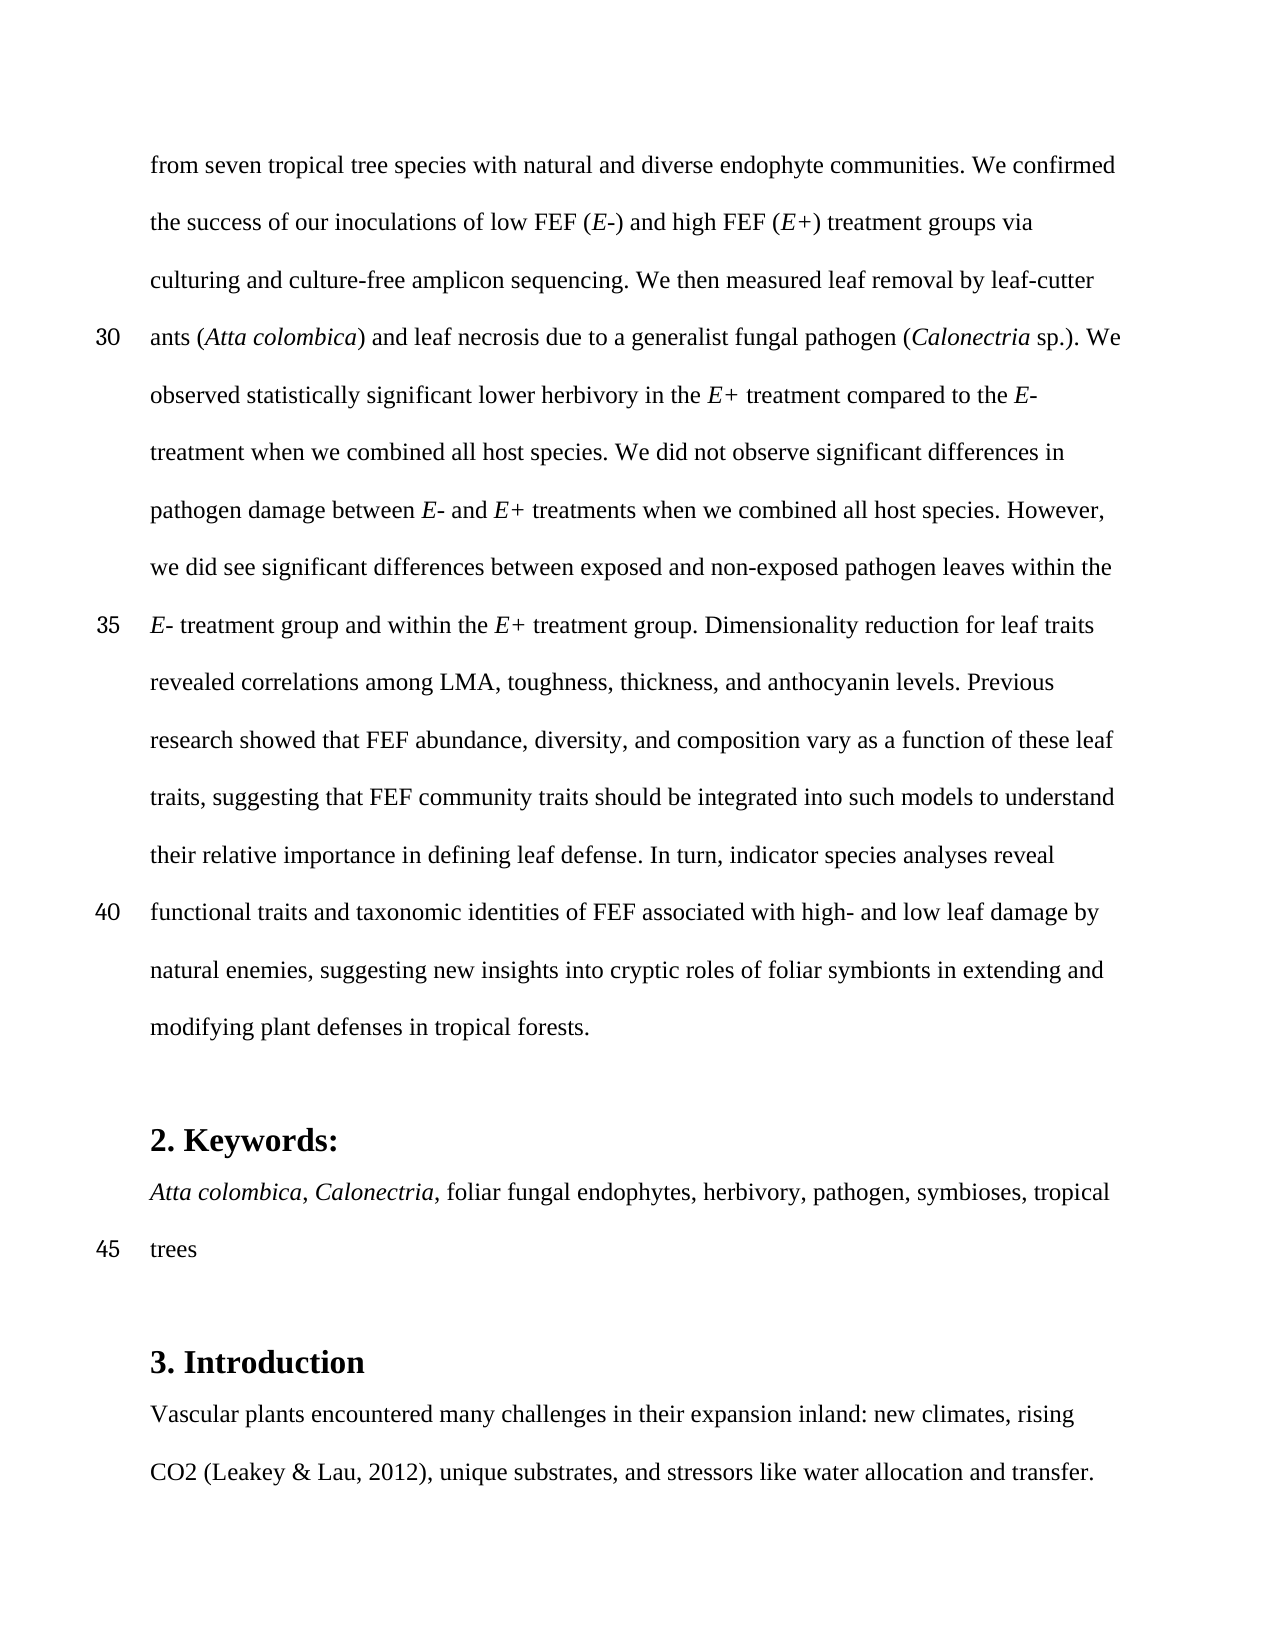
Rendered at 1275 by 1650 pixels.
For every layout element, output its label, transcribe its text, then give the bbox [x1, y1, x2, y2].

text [150, 1399, 1125, 1485]
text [150, 150, 1125, 1041]
subtitle 2. Keywords: [150, 1120, 1125, 1158]
subtitle 3. Introduction [150, 1342, 1125, 1380]
text Atta colombica, Calonectria, foliar fungal endophytes, herbivory, pathogen, symbioses, tropical trees [150, 1177, 1125, 1263]
